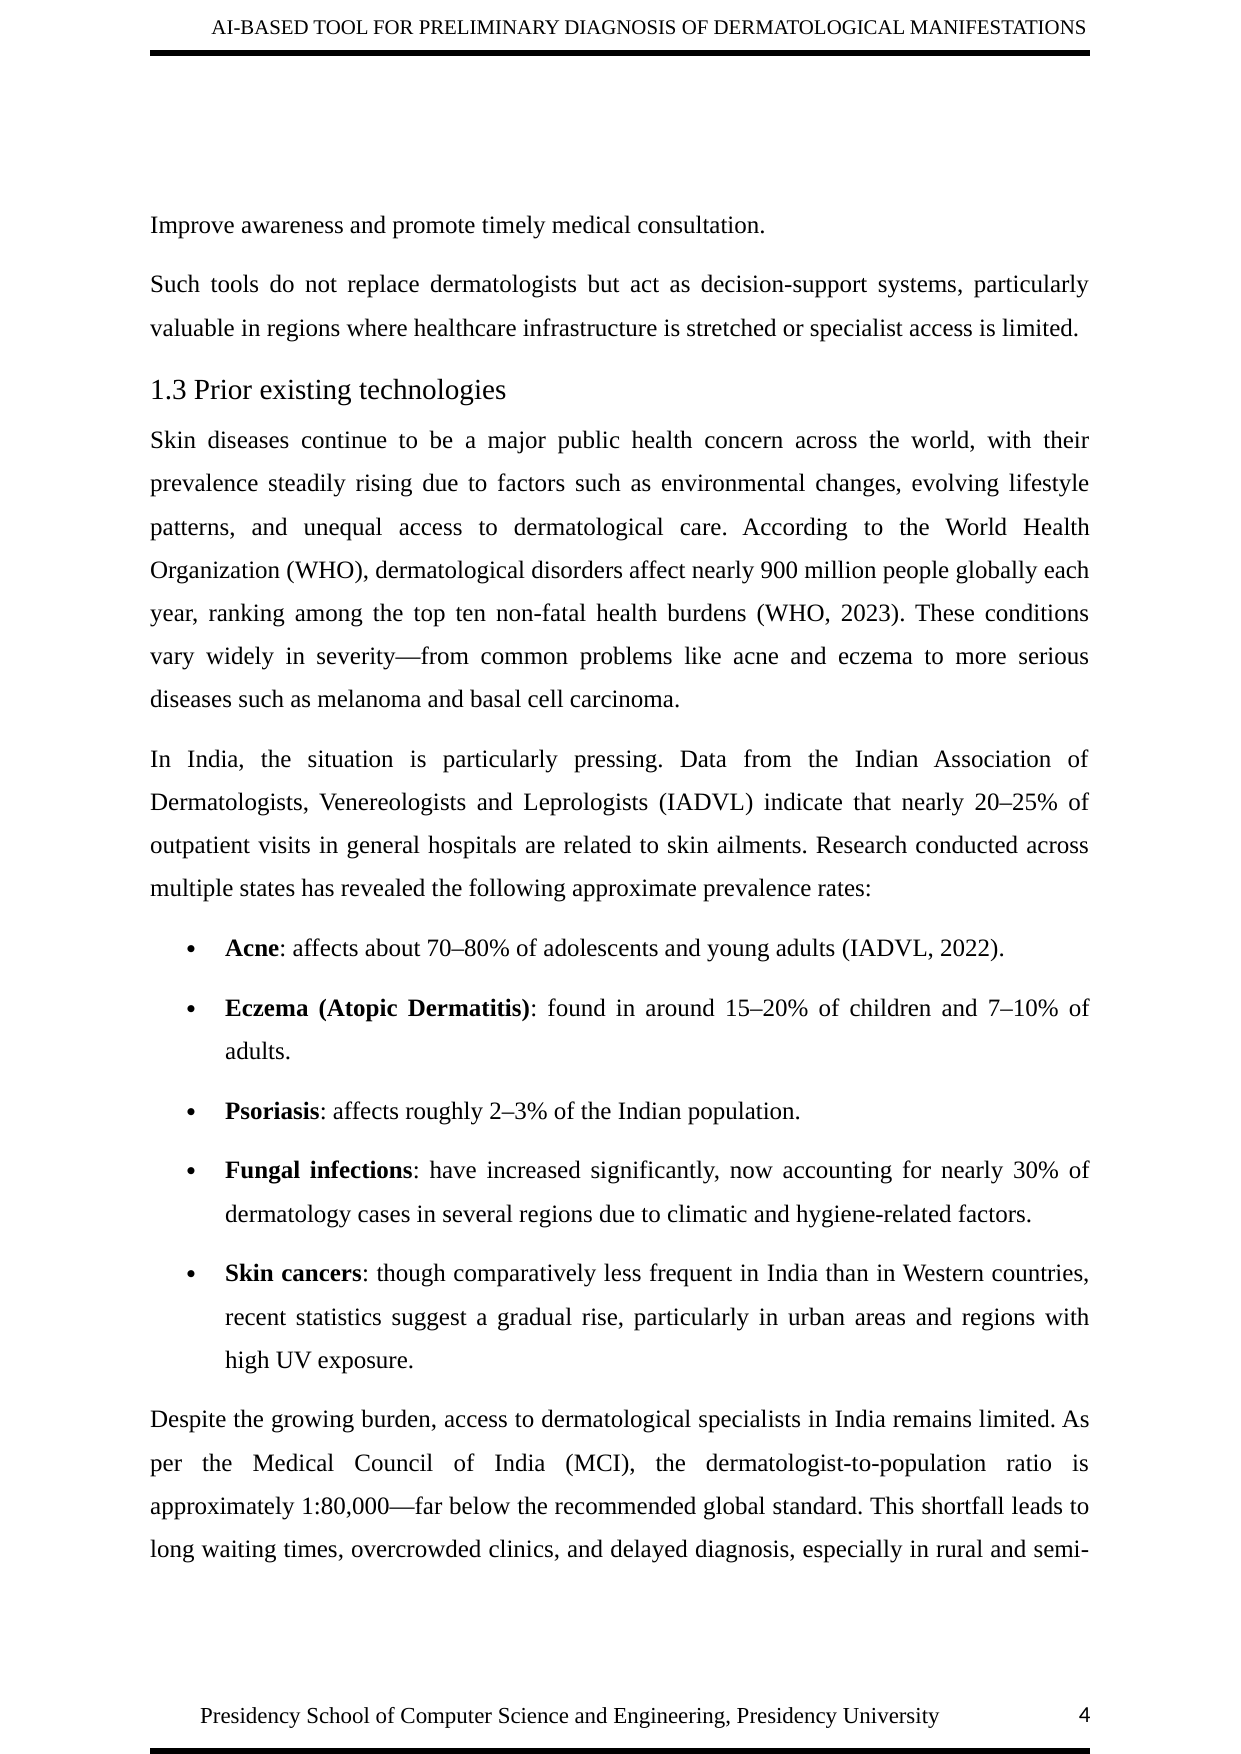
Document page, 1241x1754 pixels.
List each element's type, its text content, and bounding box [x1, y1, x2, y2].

list Skin cancers: though comparatively less frequent in India than in Western countries, recent statistics suggest a gradual rise, particularly in urban areas and regions with high UV exposure. [187, 1258, 1090, 1373]
text Skin diseases continue to be a major public health concern across the world, with their prevalence steadily rising due to factors such as environmental changes, evolving lifestyle patterns, and unequal access to dermatological care. According to the World Health Organization (WHO), dermatological disorders affect nearly 900 million people globally each year, ranking among the top ten non-fatal health burdens (WHO, 2023). These conditions vary widely in severity—from common problems like acne and eczema to more serious diseases such as melanoma and basal cell carcinoma. [150, 425, 1090, 713]
list Fungal infections: have increased significantly, now accounting for nearly 30% of dermatology cases in several regions due to climatic and hygiene-related factors. [187, 1156, 1090, 1227]
list Eczema (Atopic Dermatitis): found in around 15–20% of children and 7–10% of adults. [187, 993, 1090, 1065]
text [150, 1404, 1090, 1563]
text 1.3 Prior existing technologies [150, 372, 1090, 406]
text Such tools do not replace dermatologists but act as decision-support systems, particularly valuable in regions where healthcare infrastructure is stretched or specialist access is limited. [150, 269, 1090, 341]
text Improve awareness and promote timely medical consultation. [150, 210, 1090, 238]
list Acne: affects about 70–80% of adolescents and young adults (IADVL, 2022). [187, 933, 1090, 962]
list Psoriasis: affects roughly 2–3% of the Indian population. [187, 1096, 1090, 1124]
text In India, the situation is particularly pressing. Data from the Indian Association of Dermatologists, Venereologists and Leprologists (IADVL) indicate that nearly 20–25% of outpatient visits in general hospitals are related to skin ailments. Research conducted across multiple states has revealed the following approximate prevalence rates: [150, 744, 1090, 902]
